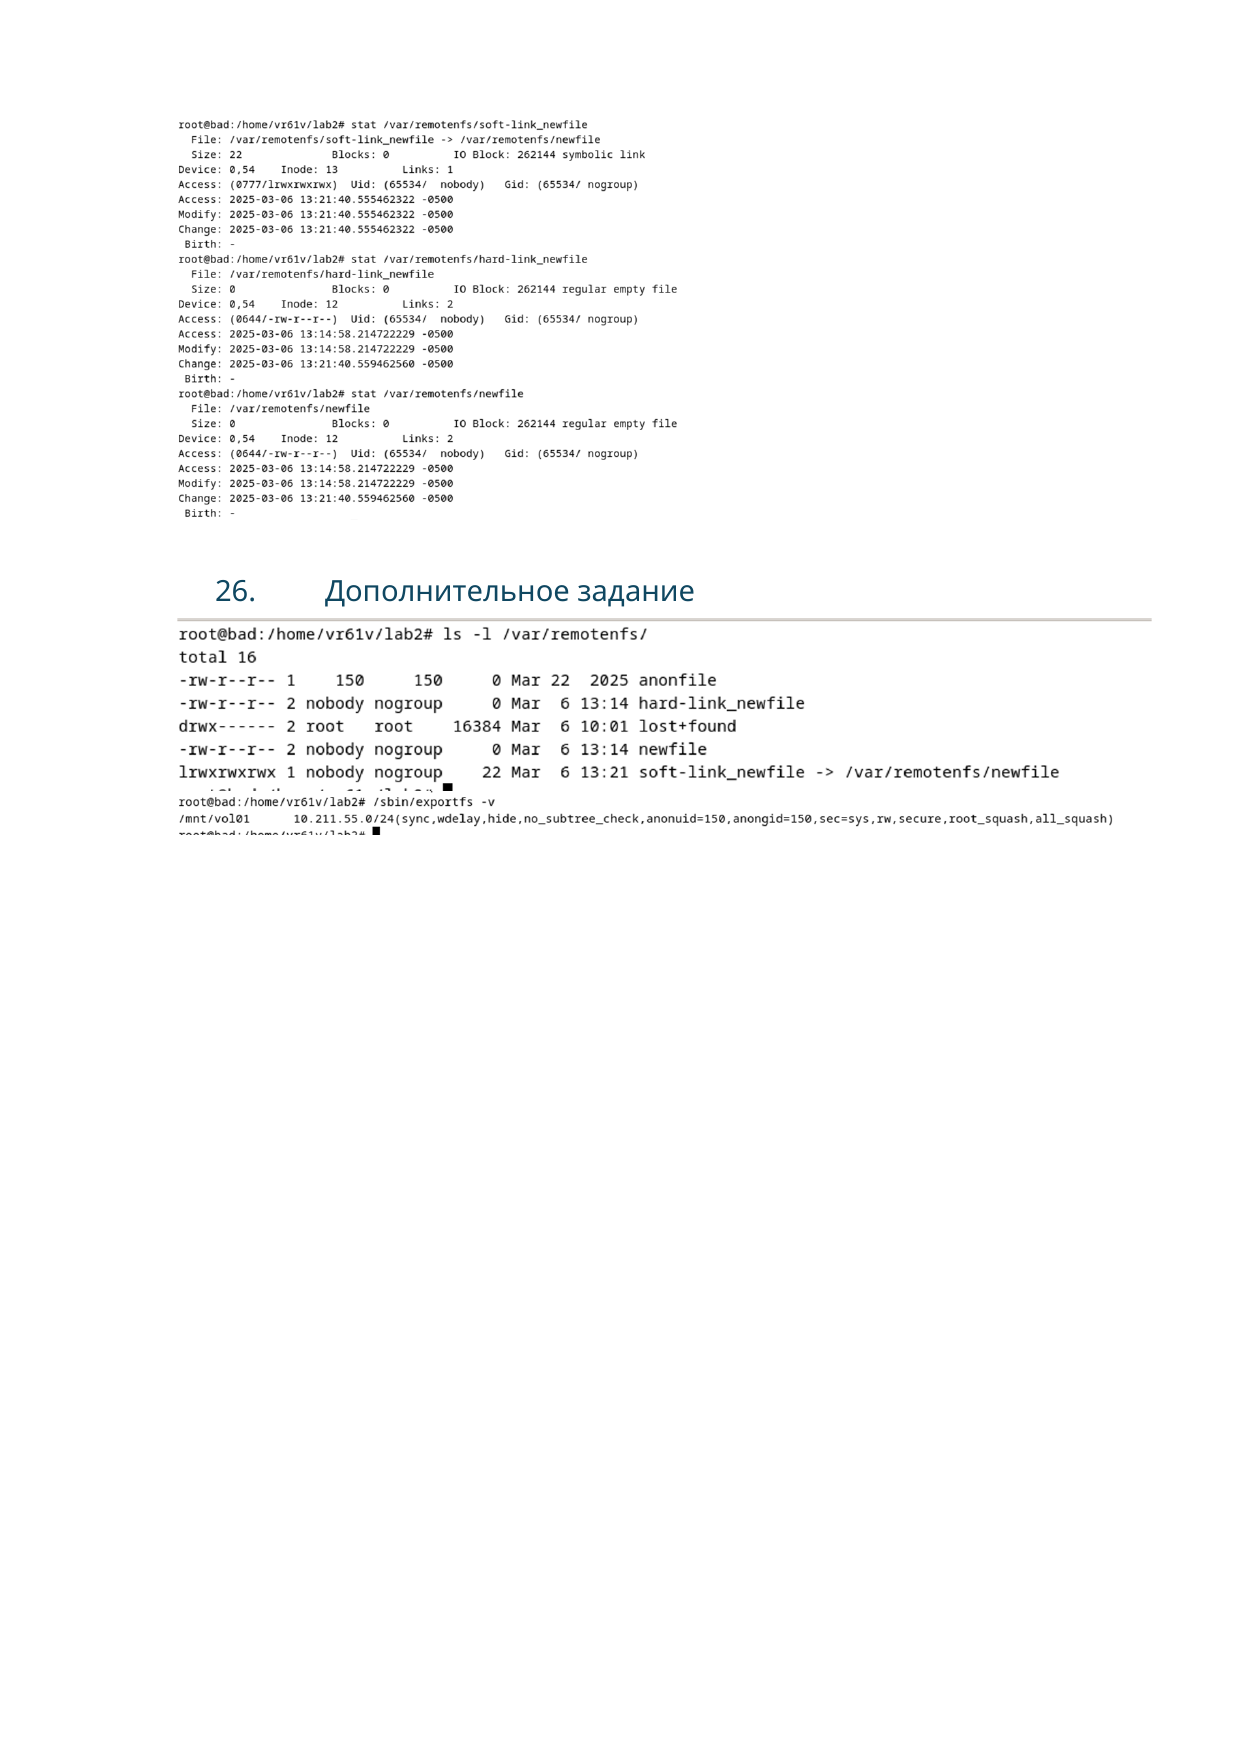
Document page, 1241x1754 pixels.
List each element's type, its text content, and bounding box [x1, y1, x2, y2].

picture [177, 118, 773, 520]
picture [177, 618, 1152, 835]
subtitle Дополнительное задание [215, 570, 1152, 610]
